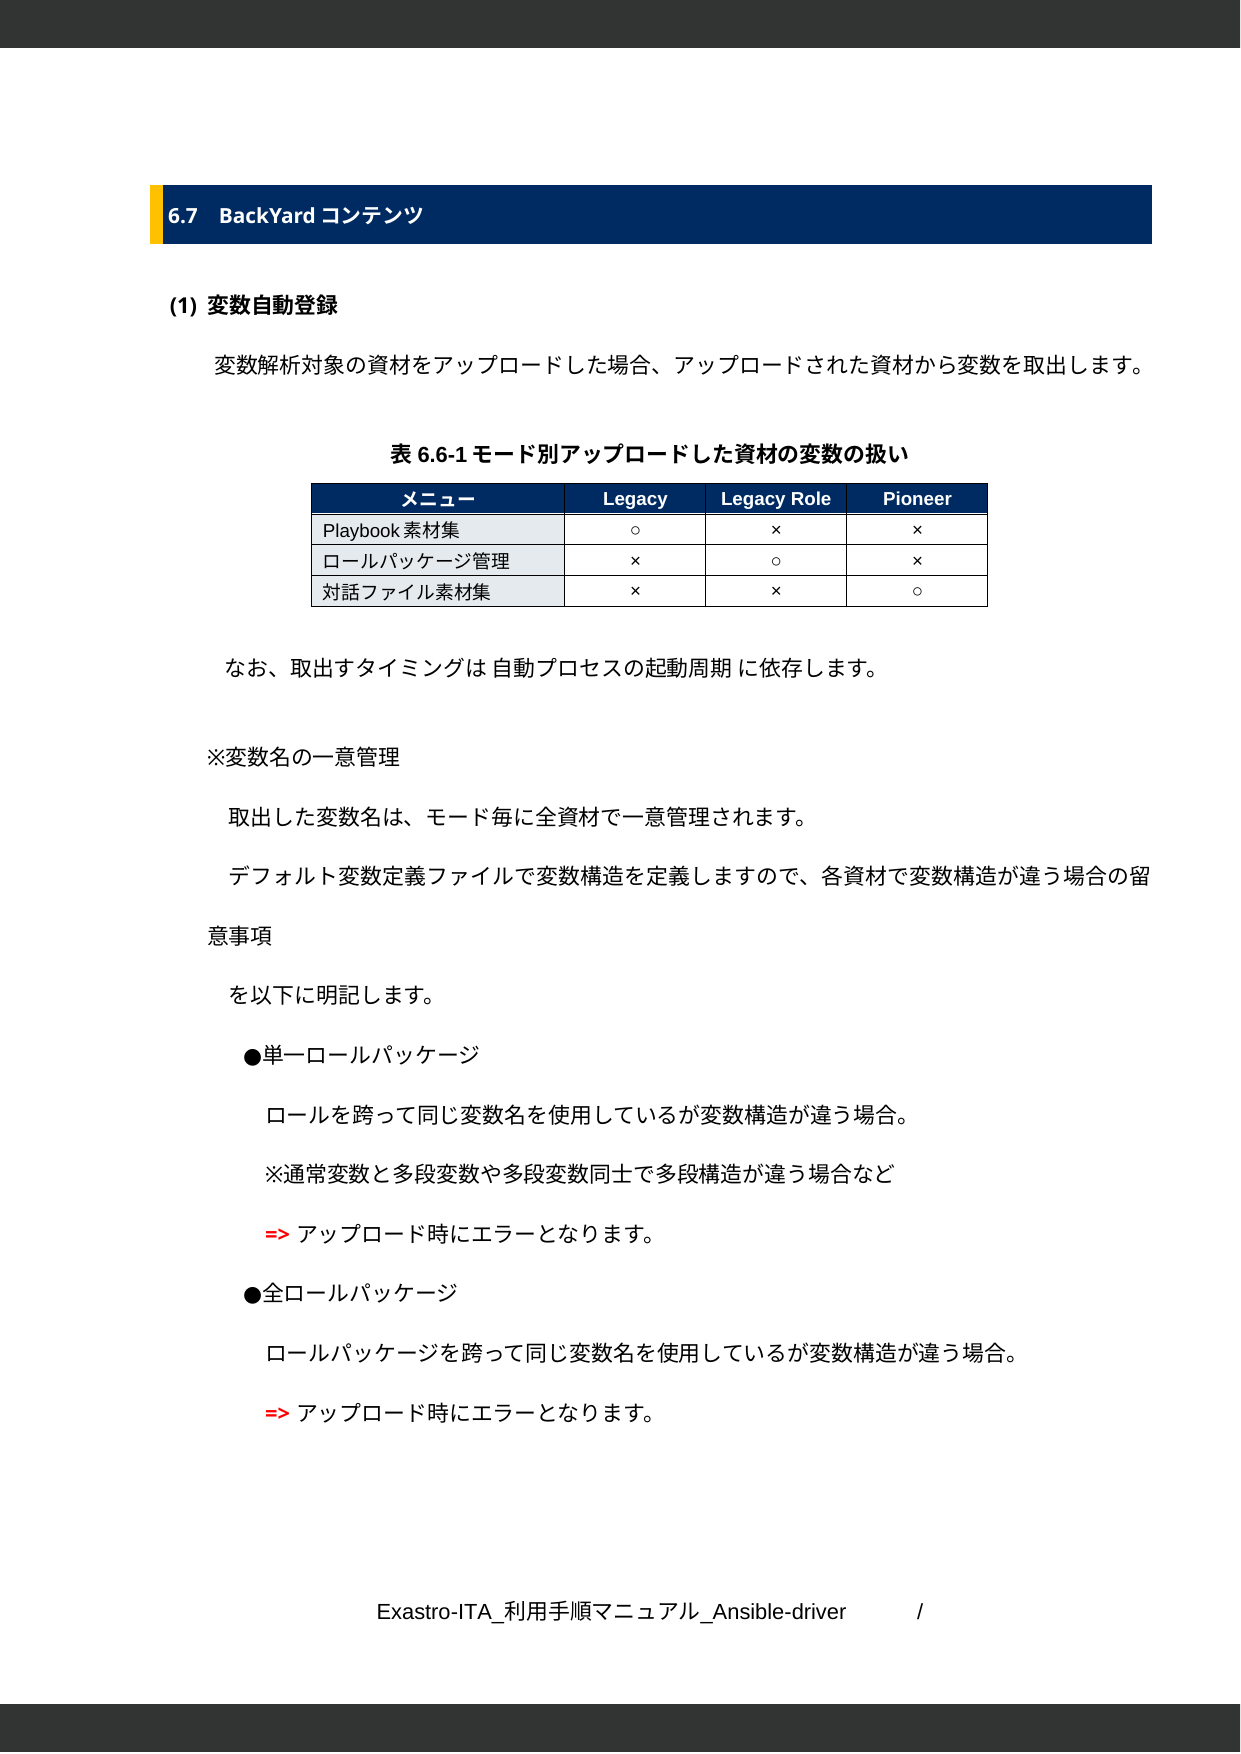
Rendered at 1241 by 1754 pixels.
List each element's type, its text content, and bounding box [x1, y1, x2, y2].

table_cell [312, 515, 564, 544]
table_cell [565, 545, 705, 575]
text なお、取出すタイミングは 自動プロセスの起動周期 に依存します。 [148, 637, 1152, 696]
text を以下に明記します。 [207, 964, 1152, 1024]
text 取出した変数名は、モード毎に全資材で一意管理されます。 [207, 786, 1152, 845]
text ※通常変数と多段変数や多段変数同士で多段構造が違う場合など [177, 1143, 1152, 1203]
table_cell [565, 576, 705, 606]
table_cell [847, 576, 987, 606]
text ●単一ロールパッケージ [177, 1024, 1152, 1084]
text => アップロード時にエラーとなります。 [177, 1203, 1152, 1262]
list 変数解析対象の資材をアップロードした場合、アップロードされた資材から変数を取出します。 [192, 334, 1152, 393]
picture [0, 1704, 1241, 1752]
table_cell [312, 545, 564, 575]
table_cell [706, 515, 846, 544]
picture [0, 0, 1241, 48]
subtitle BackYardコンテンツ [163, 185, 1152, 244]
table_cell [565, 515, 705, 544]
text デフォルト変数定義ファイルで変数構造を定義しますので、各資材で変数構造が違う場合の留意事項 [207, 845, 1152, 964]
text 表 6.6-1モード別アップロードした資材の変数の扱い [148, 423, 1152, 483]
text ●全ロールパッケージ [177, 1262, 1152, 1322]
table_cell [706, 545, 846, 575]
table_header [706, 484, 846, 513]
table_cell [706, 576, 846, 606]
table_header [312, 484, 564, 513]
text ※変数名の一意管理 [207, 726, 1152, 786]
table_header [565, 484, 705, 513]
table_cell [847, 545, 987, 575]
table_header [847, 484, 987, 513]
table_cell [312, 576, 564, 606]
list 変数自動登録 [169, 274, 1152, 334]
text ロールを跨って同じ変数名を使用しているが変数構造が違う場合。 [177, 1084, 1152, 1143]
text => アップロード時にエラーとなります。 [177, 1382, 1152, 1441]
text ロールパッケージを跨って同じ変数名を使用しているが変数構造が違う場合。 [177, 1322, 1152, 1382]
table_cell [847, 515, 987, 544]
